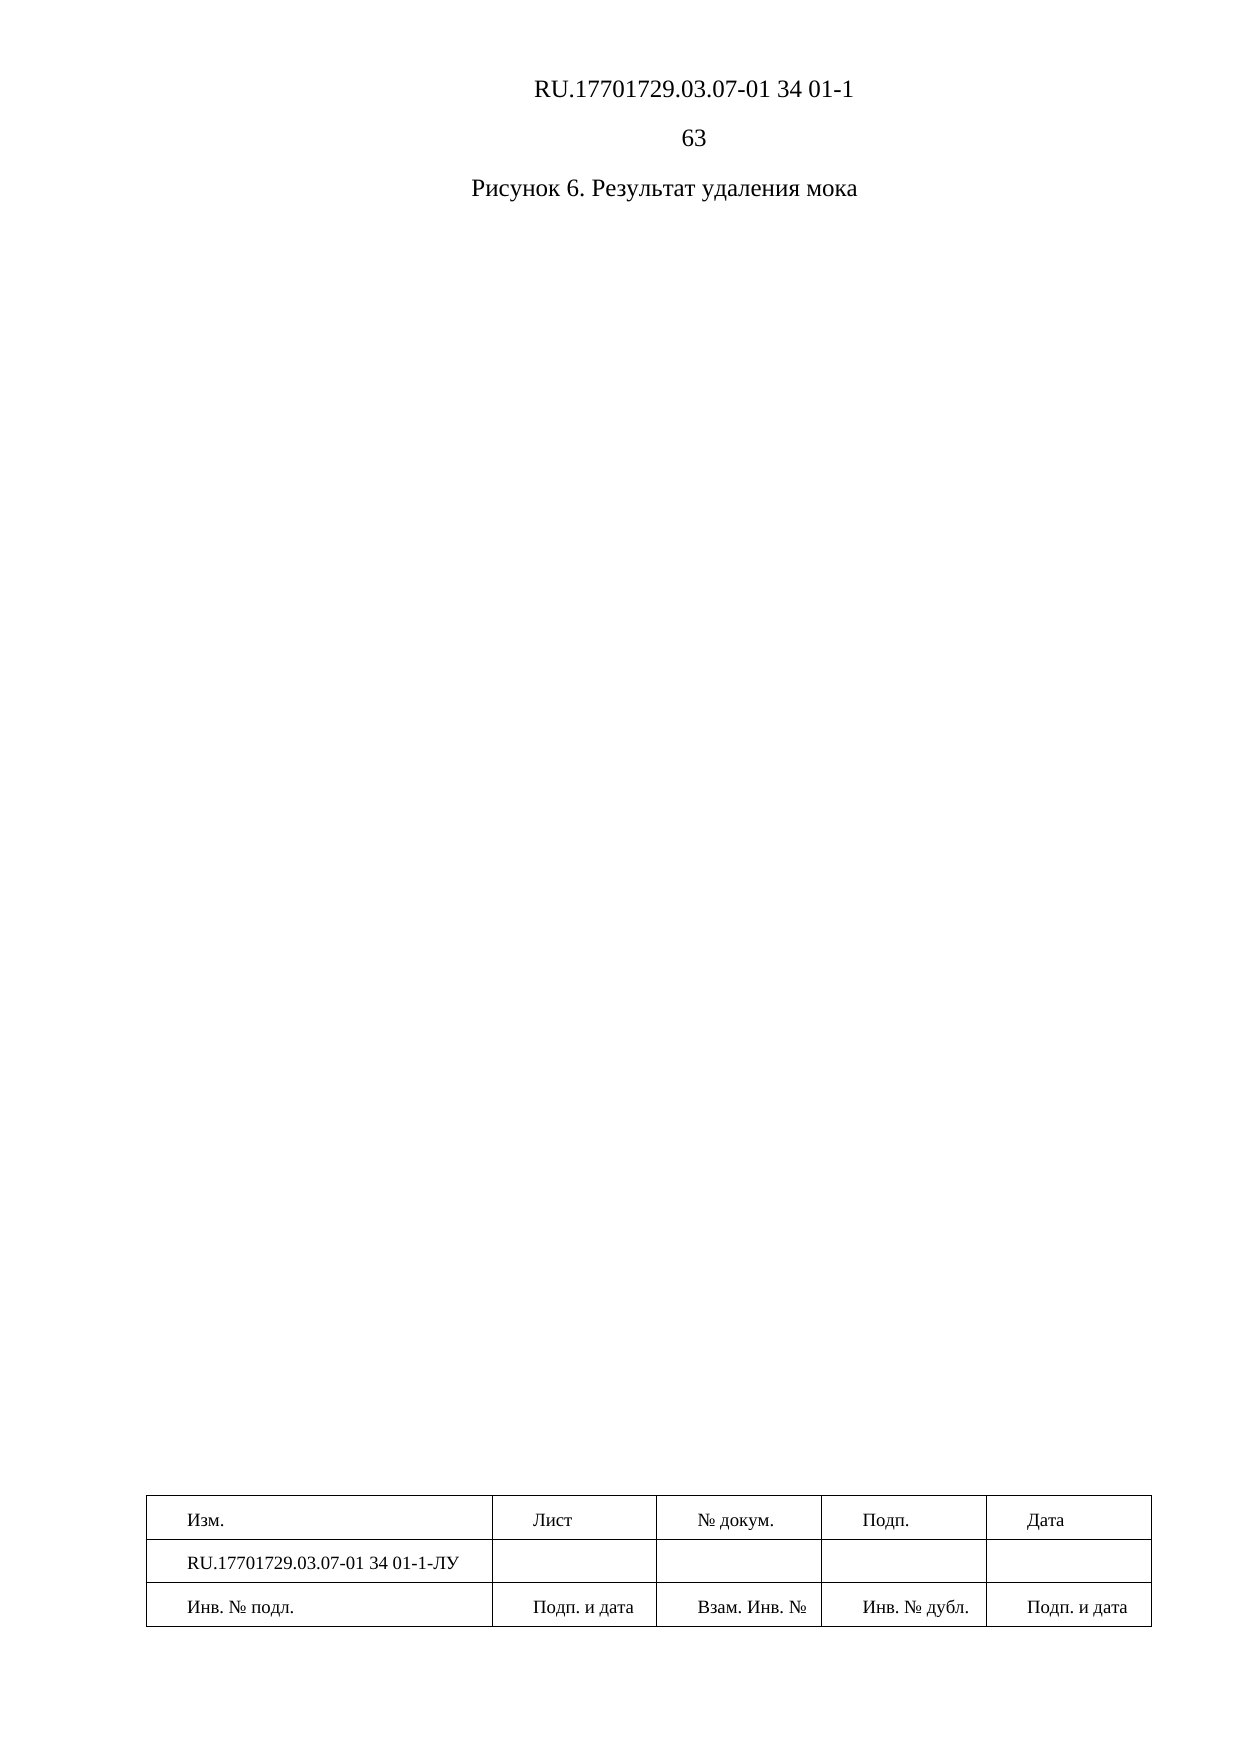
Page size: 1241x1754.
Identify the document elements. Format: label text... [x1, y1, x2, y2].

text Рисунок 6. Результат удаления мока [177, 173, 1152, 202]
